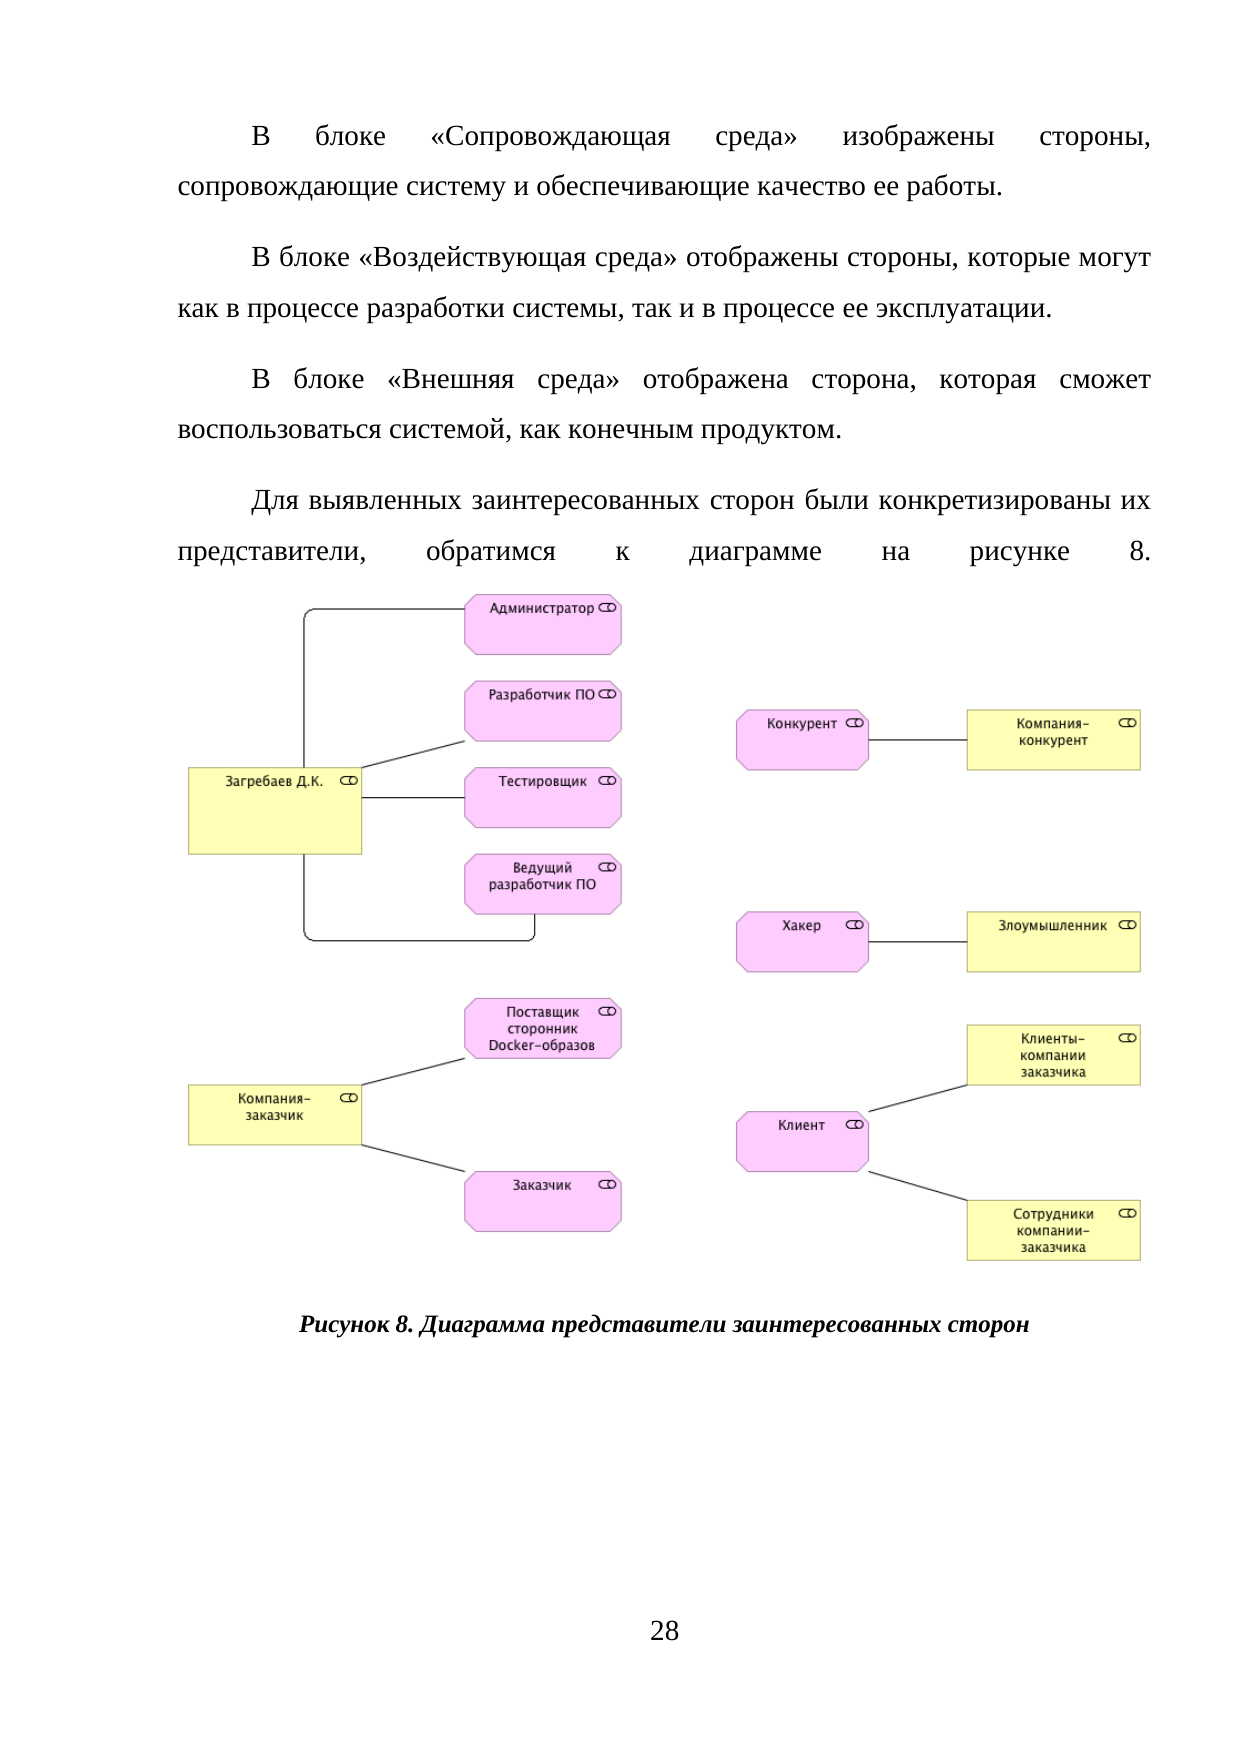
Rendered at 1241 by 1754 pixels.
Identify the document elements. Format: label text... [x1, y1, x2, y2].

picture [177, 583, 1152, 1272]
text В блоке «Внешняя среда» отображена сторона, которая сможет воспользоваться системой, как конечным продуктом. [177, 361, 1152, 445]
text Для выявленных заинтересованных сторон были конкретизированы их представители, обратимся к диаграмме на рисунке 8. [177, 482, 1152, 583]
text Рисунок 8. Диаграмма представители заинтересованных сторон [177, 1309, 1152, 1338]
text В блоке «Воздействующая среда» отображены стороны, которые могут как в процессе разработки системы, так и в процессе ее эксплуатации. [177, 239, 1152, 323]
text В блоке «Сопровождающая среда» изображены стороны, сопровождающие систему и обеспечивающие качество ее работы. [177, 118, 1152, 202]
